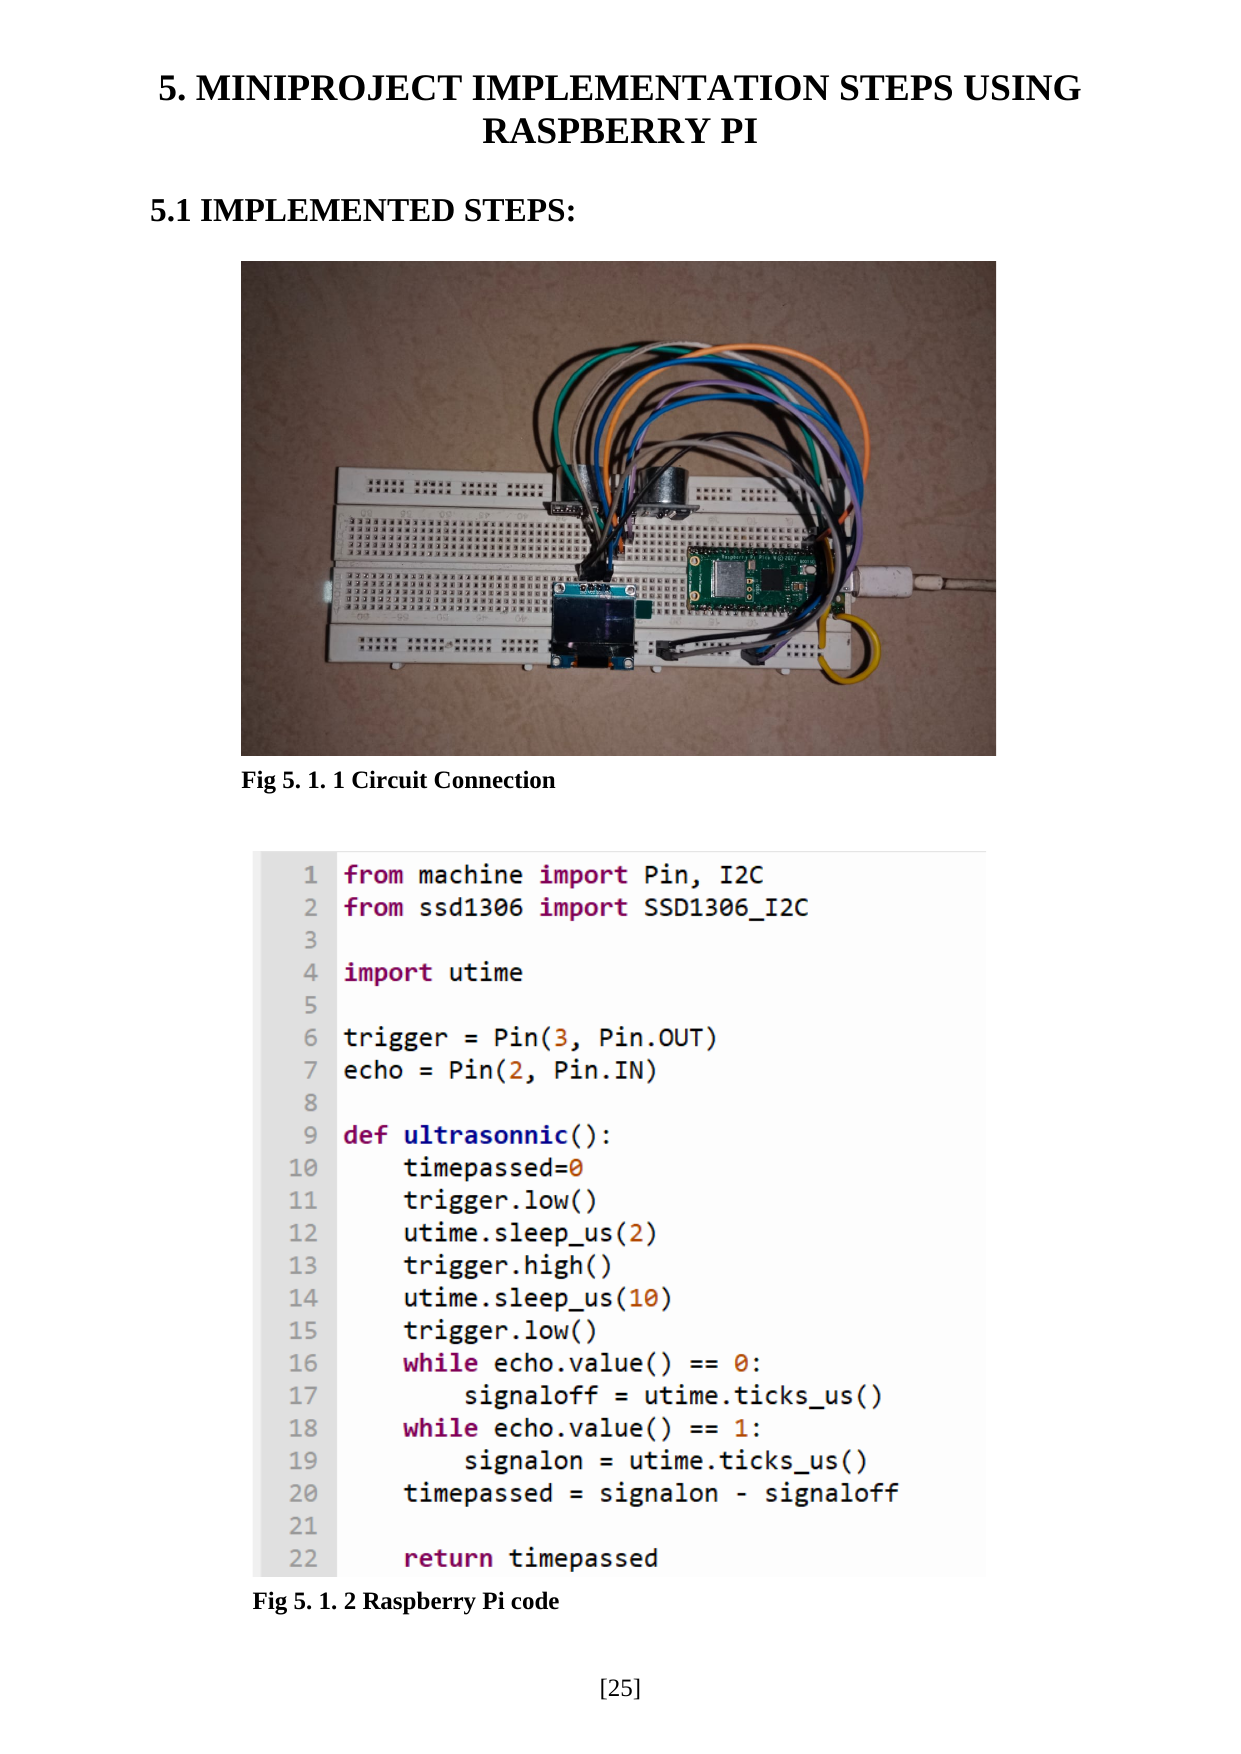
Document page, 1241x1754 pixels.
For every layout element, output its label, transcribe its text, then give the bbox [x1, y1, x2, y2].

picture [241, 261, 997, 756]
text 5.1 IMPLEMENTED STEPS: [150, 190, 1090, 228]
text 5. MINIPROJECT IMPLEMENTATION STEPS USING RASPBERRY PI [150, 66, 1090, 152]
picture [252, 851, 987, 1577]
